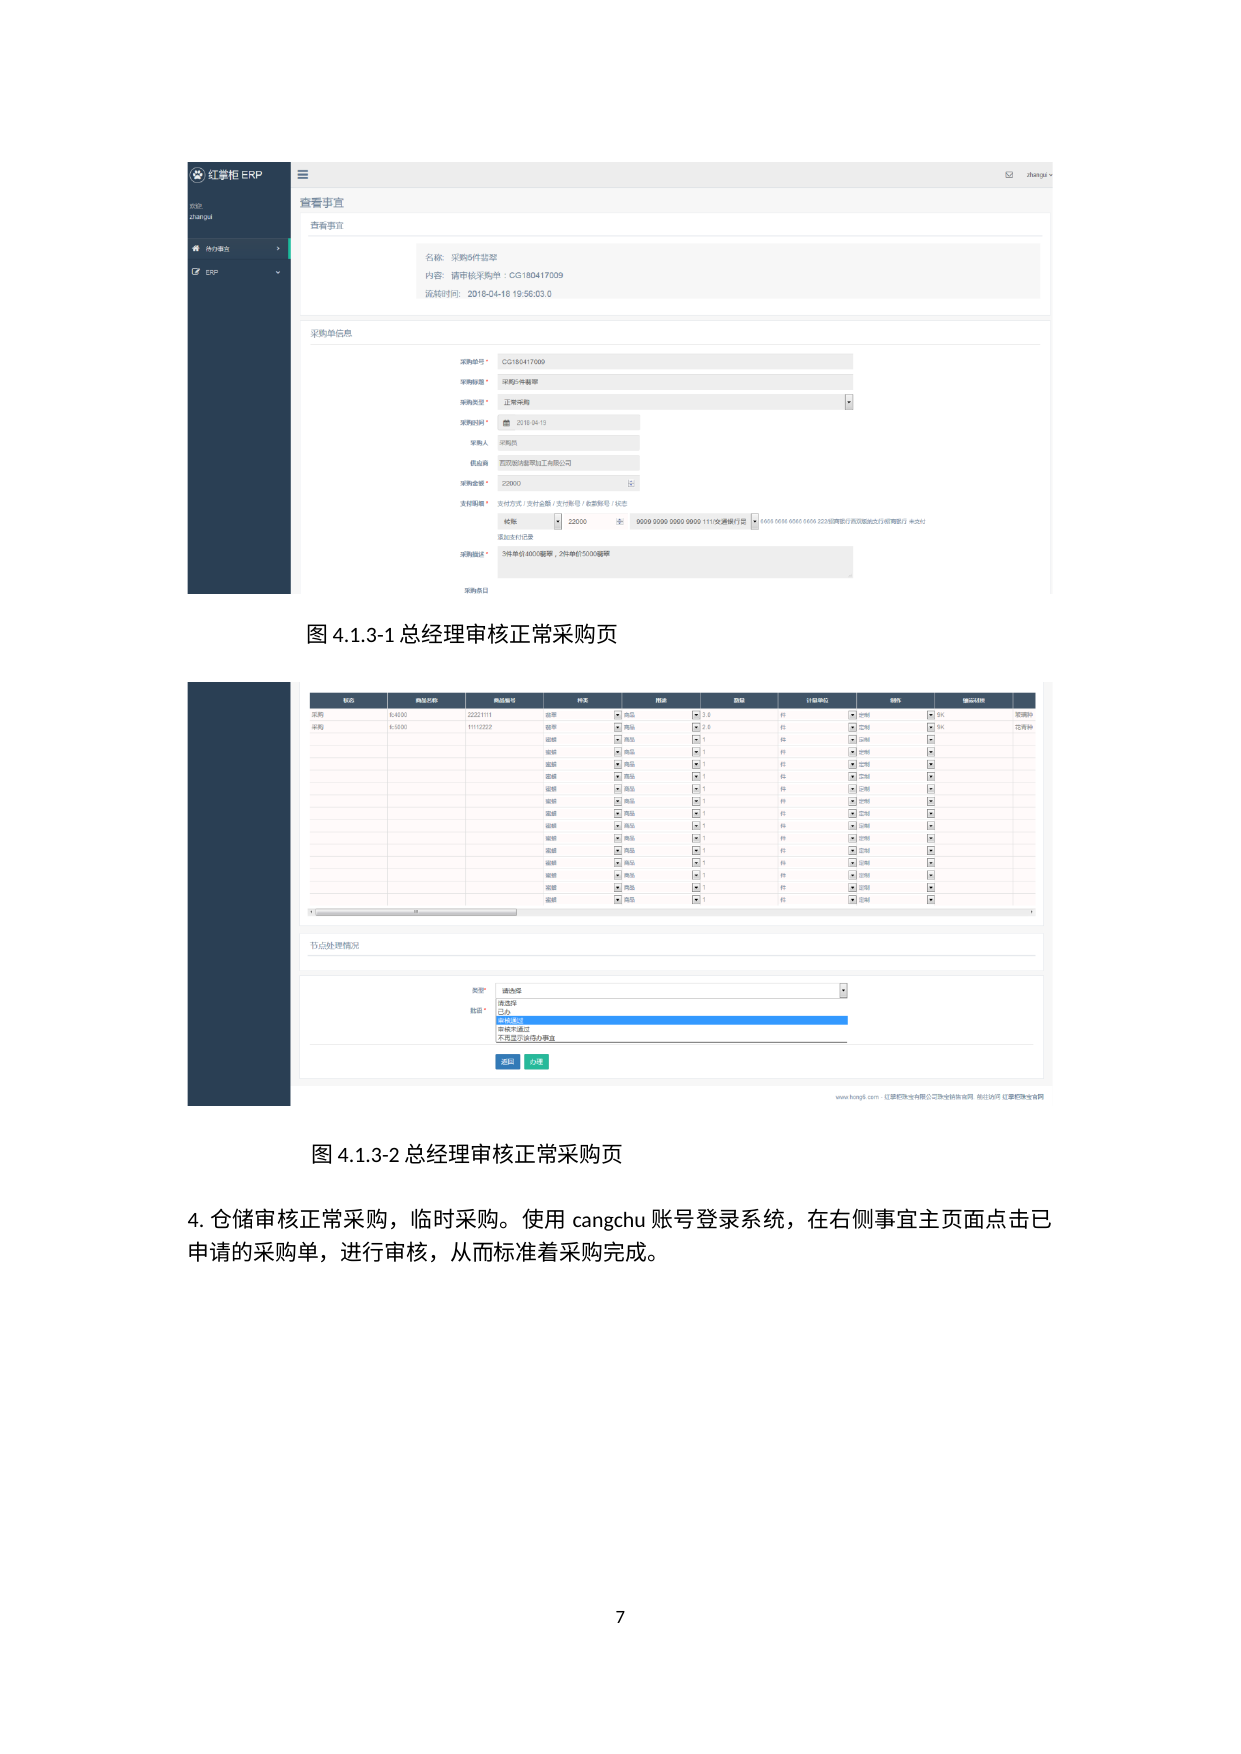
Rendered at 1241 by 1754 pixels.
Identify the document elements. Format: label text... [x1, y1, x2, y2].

text 4. 仓储审核正常采购，临时采购。使用 cangchu 账号登录系统，在右侧事宜主页面点击已申请的采购单，进行审核，从而标准着采购完成。 [187, 1202, 1053, 1267]
text 图4.1.3-2 总经理审核正常采购页 [187, 1137, 1053, 1169]
picture [187, 162, 1053, 594]
text 图4.1.3-1 总经理审核正常采购页 [187, 617, 1053, 649]
picture [187, 682, 1053, 1106]
